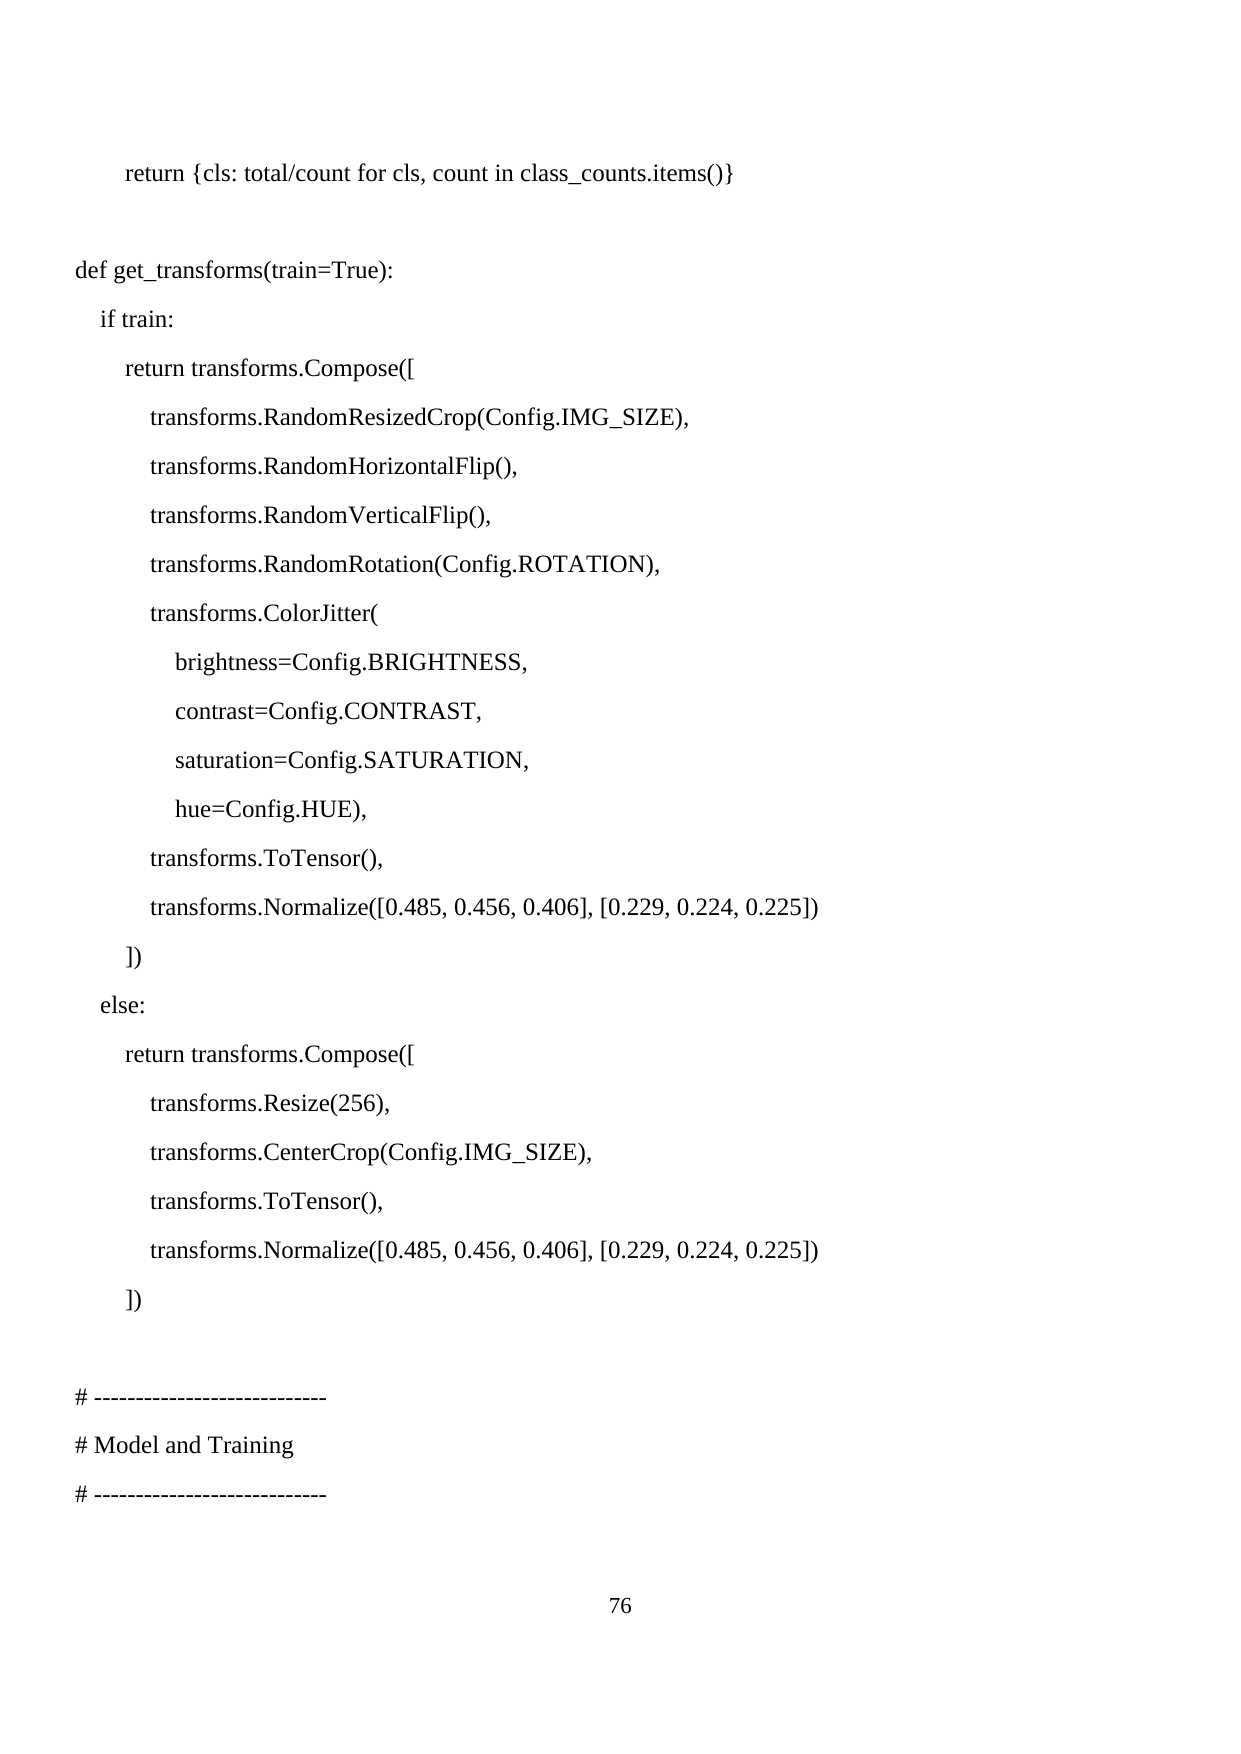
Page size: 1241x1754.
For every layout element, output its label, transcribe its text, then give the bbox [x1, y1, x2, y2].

subtitle transforms.RandomVerticalFlip(), [75, 500, 1115, 529]
subtitle transforms.Normalize([0.485, 0.456, 0.406], [0.229, 0.224, 0.225]) [75, 892, 1115, 921]
subtitle return transforms.Compose([ [75, 1039, 1115, 1068]
subtitle return transforms.Compose([ [75, 353, 1115, 382]
subtitle hue=Config.HUE), [75, 794, 1115, 823]
subtitle def get_transforms(train=True): [75, 256, 1115, 284]
subtitle transforms.CenterCrop(Config.IMG_SIZE), [75, 1137, 1115, 1166]
subtitle transforms.RandomResizedCrop(Config.IMG_SIZE), [75, 402, 1115, 431]
subtitle transforms.ToTensor(), [75, 843, 1115, 872]
subtitle # Model and Training [75, 1431, 1115, 1459]
subtitle brightness=Config.BRIGHTNESS, [75, 647, 1115, 676]
subtitle ]) [75, 1284, 1115, 1312]
subtitle transforms.RandomHorizontalFlip(), [75, 451, 1115, 480]
subtitle if train: [75, 304, 1115, 333]
subtitle # ---------------------------- [75, 1479, 1115, 1508]
subtitle saturation=Config.SATURATION, [75, 745, 1115, 774]
subtitle contrast=Config.CONTRAST, [75, 696, 1115, 725]
subtitle else: [75, 990, 1115, 1019]
subtitle transforms.Resize(256), [75, 1088, 1115, 1117]
subtitle ]) [75, 941, 1115, 970]
subtitle transforms.Normalize([0.485, 0.456, 0.406], [0.229, 0.224, 0.225]) [75, 1235, 1115, 1263]
subtitle return {cls: total/count for cls, count in class_counts.items()} [75, 158, 1115, 186]
subtitle # ---------------------------- [75, 1382, 1115, 1410]
subtitle transforms.RandomRotation(Config.ROTATION), [75, 549, 1115, 578]
subtitle transforms.ColorJitter( [75, 598, 1115, 627]
subtitle transforms.ToTensor(), [75, 1186, 1115, 1214]
